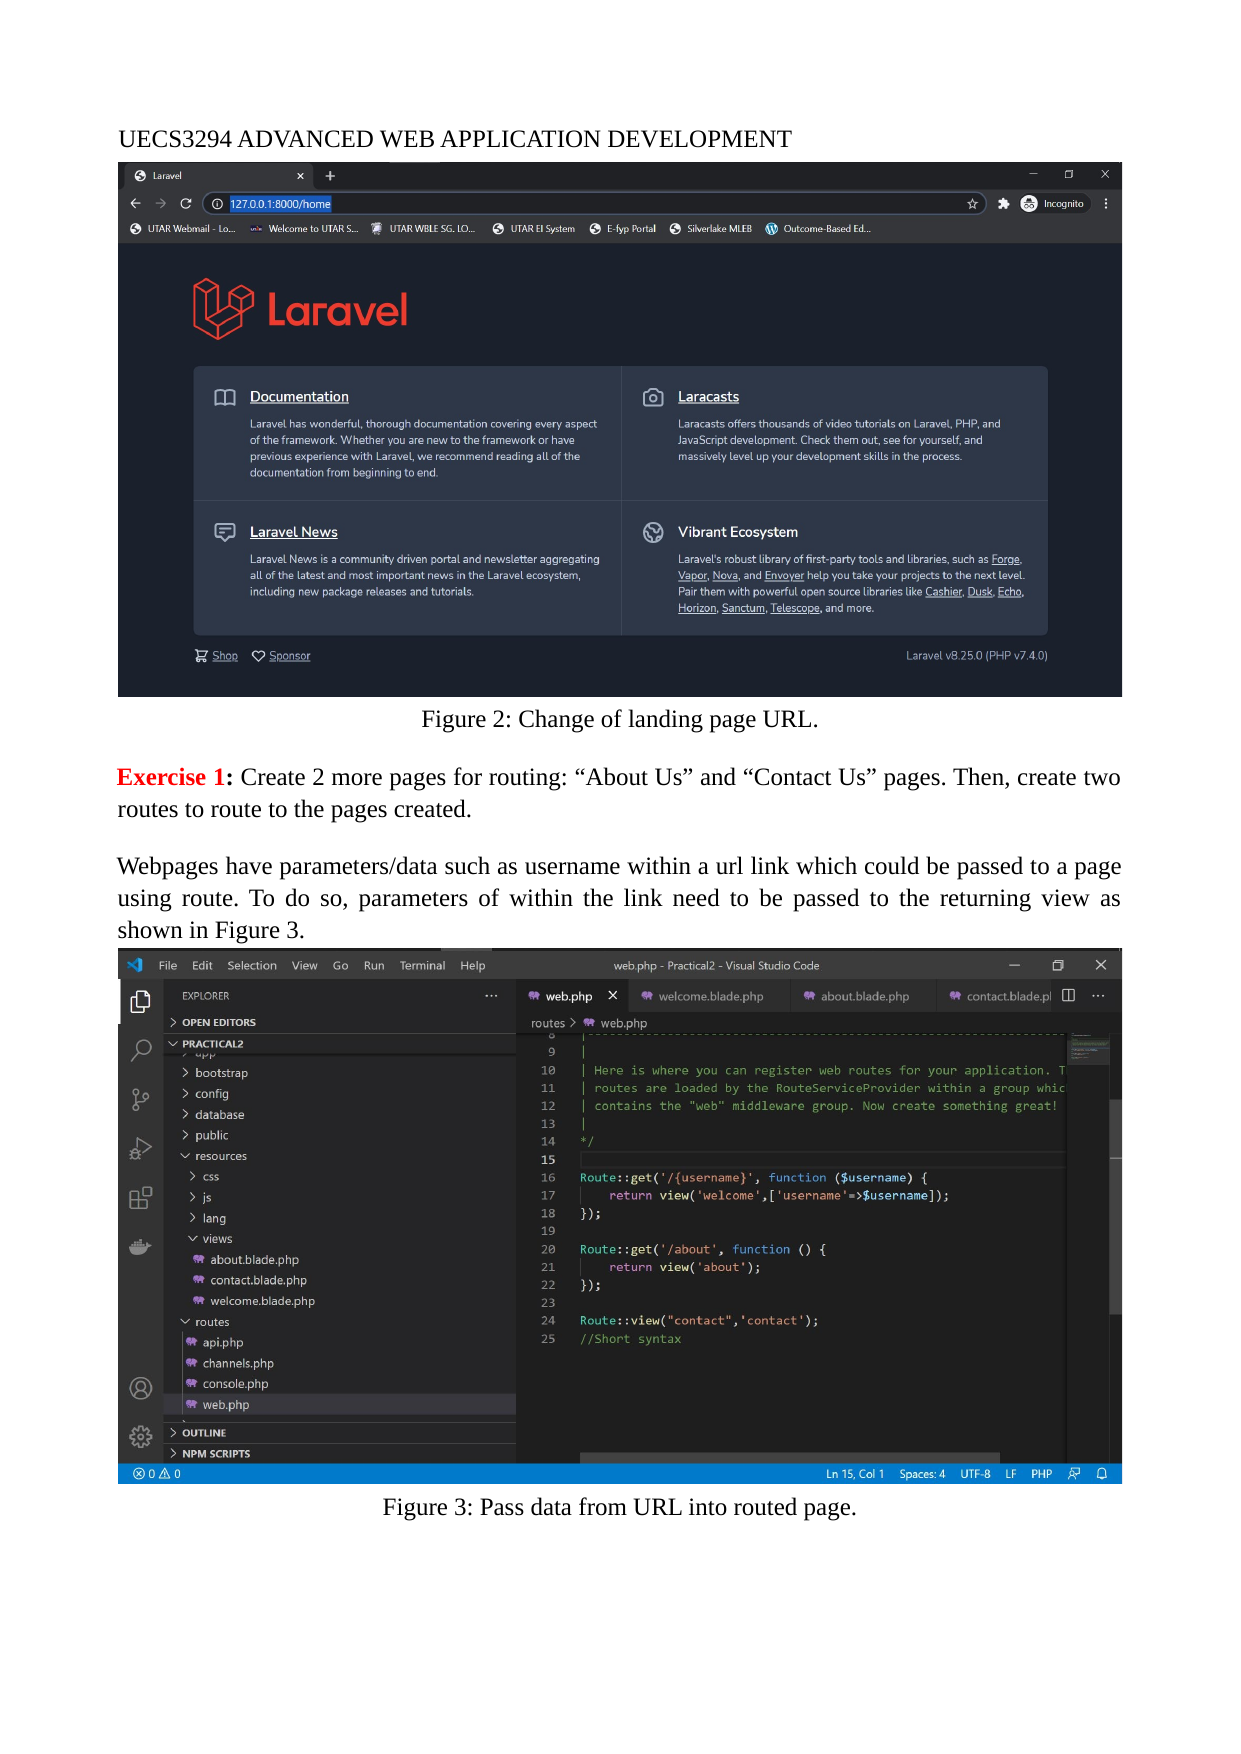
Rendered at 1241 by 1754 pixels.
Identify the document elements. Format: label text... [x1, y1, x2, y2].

picture [118, 162, 1123, 697]
text Figure 2: Change of landing page URL. [118, 704, 1122, 733]
text Figure 3: Pass data from URL into routed page. [118, 1492, 1121, 1521]
picture [118, 948, 1123, 1484]
text Exercise 1: Create 2 more pages for routing: “About Us” and “Contact Us” pages. Then, create two routes to route to the pages created. [116, 762, 1123, 823]
text Webpages have parameters/data such as username within a url link which could be passed to a page using route. To do so, parameters of within the link need to be passed to the returning view as shown in Figure 3. [116, 851, 1123, 944]
